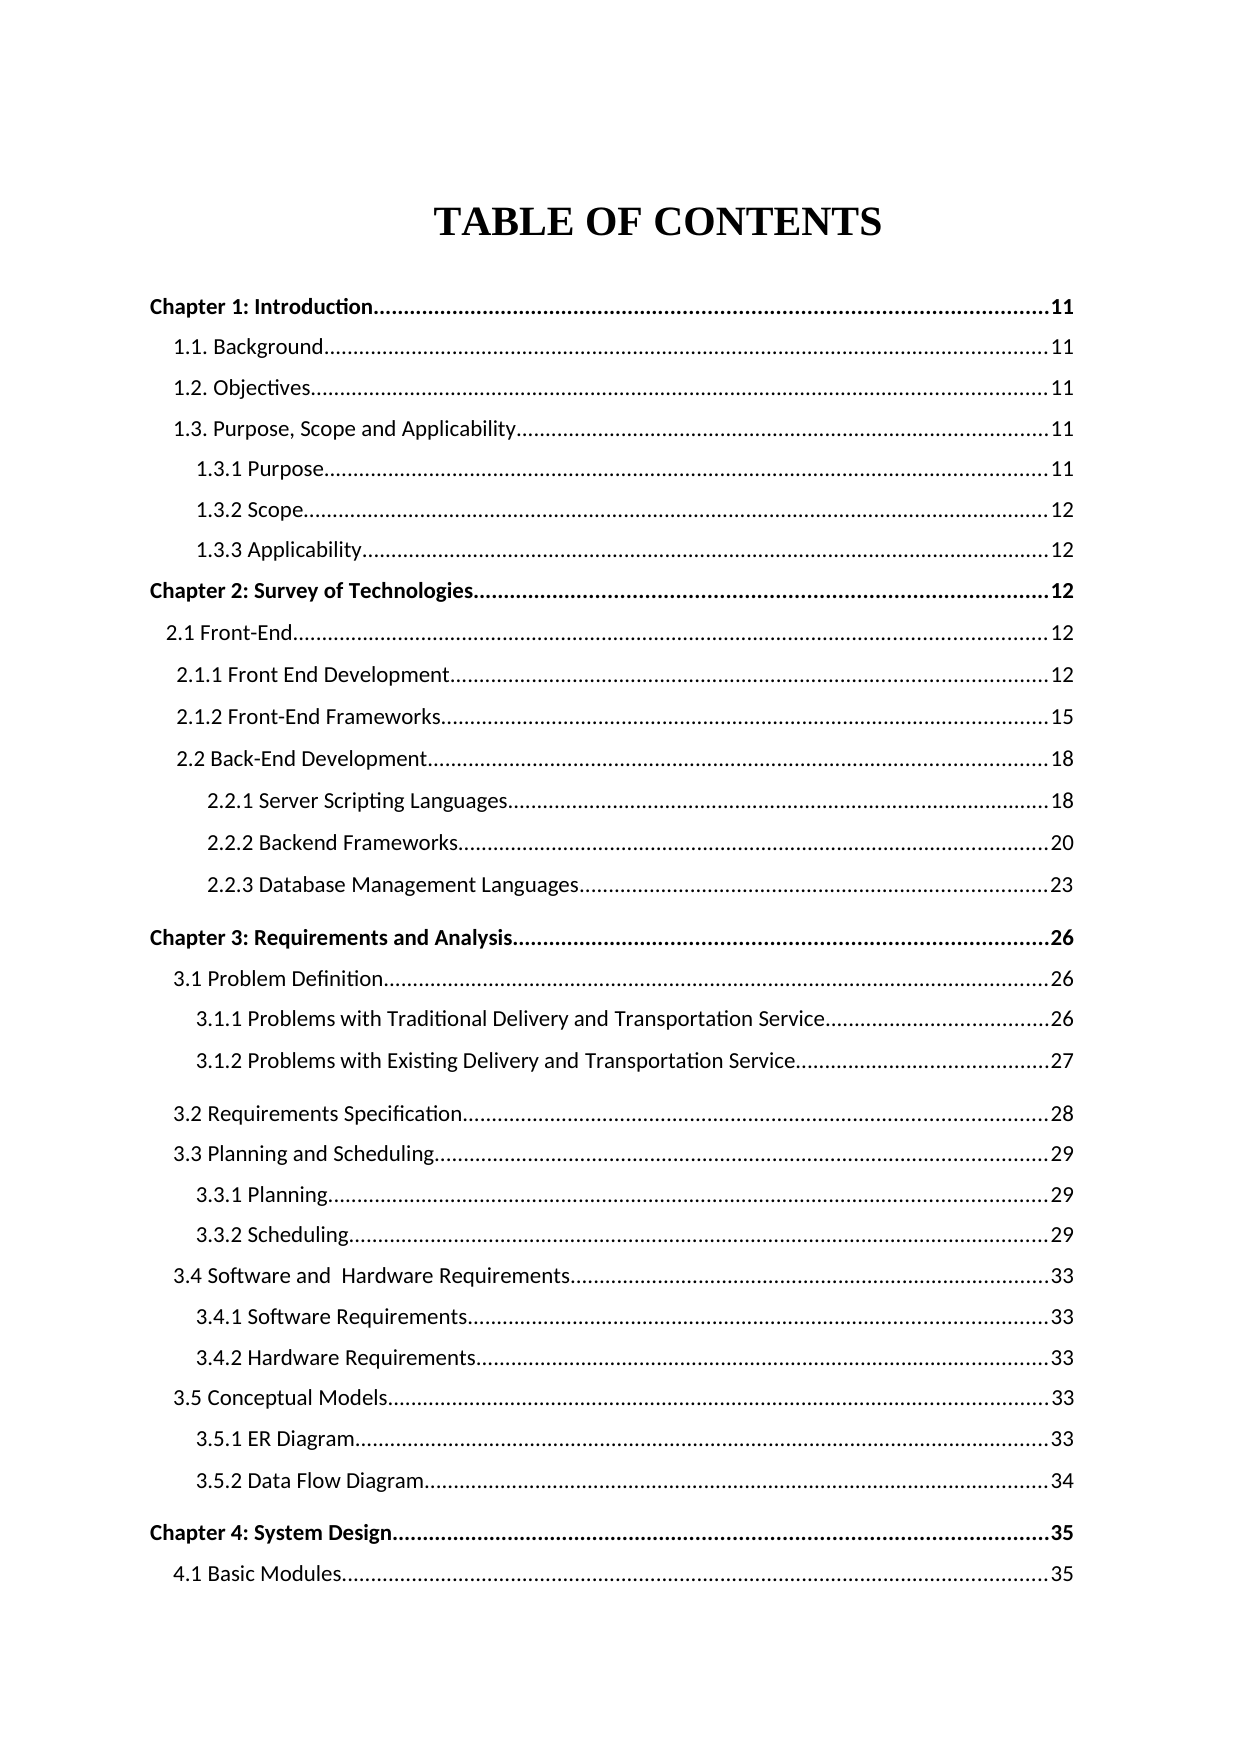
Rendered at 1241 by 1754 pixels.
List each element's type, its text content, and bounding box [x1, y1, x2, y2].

text TABLE OF CONTENTS [148, 196, 1167, 244]
